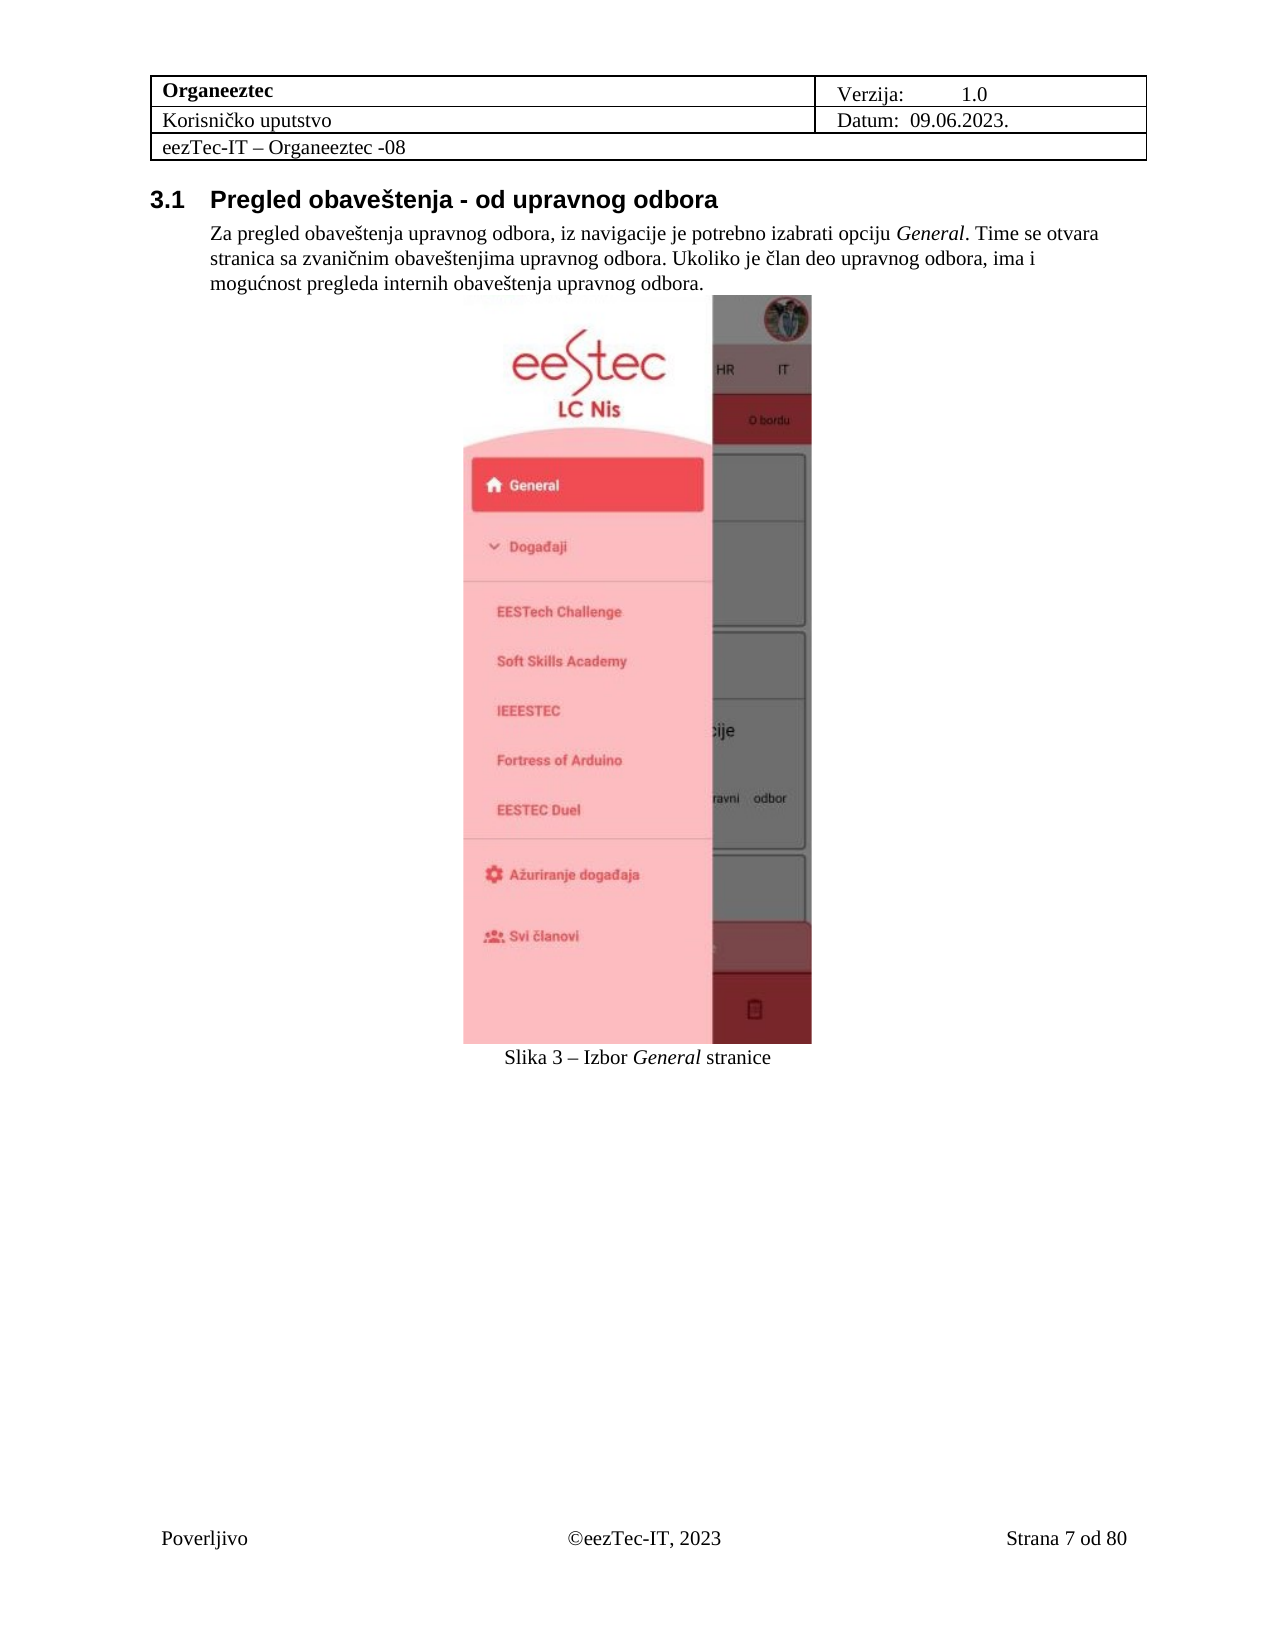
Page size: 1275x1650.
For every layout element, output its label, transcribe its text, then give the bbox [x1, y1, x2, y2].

text Slika 3 – Izbor General stranice [150, 1044, 1125, 1069]
picture [463, 295, 812, 1044]
text Za pregled obaveštenja upravnog odbora, iz navigacije je potrebno izabrati opciju General. Time se otvara stranica sa zvaničnim obaveštenjima upravnog odbora. Ukoliko je član deo upravnog odbora, ima i mogućnost pregleda internih obaveštenja upravnog odbora. [210, 220, 1125, 295]
subtitle Pregled obaveštenja - od upravnog odbora [150, 185, 1125, 214]
